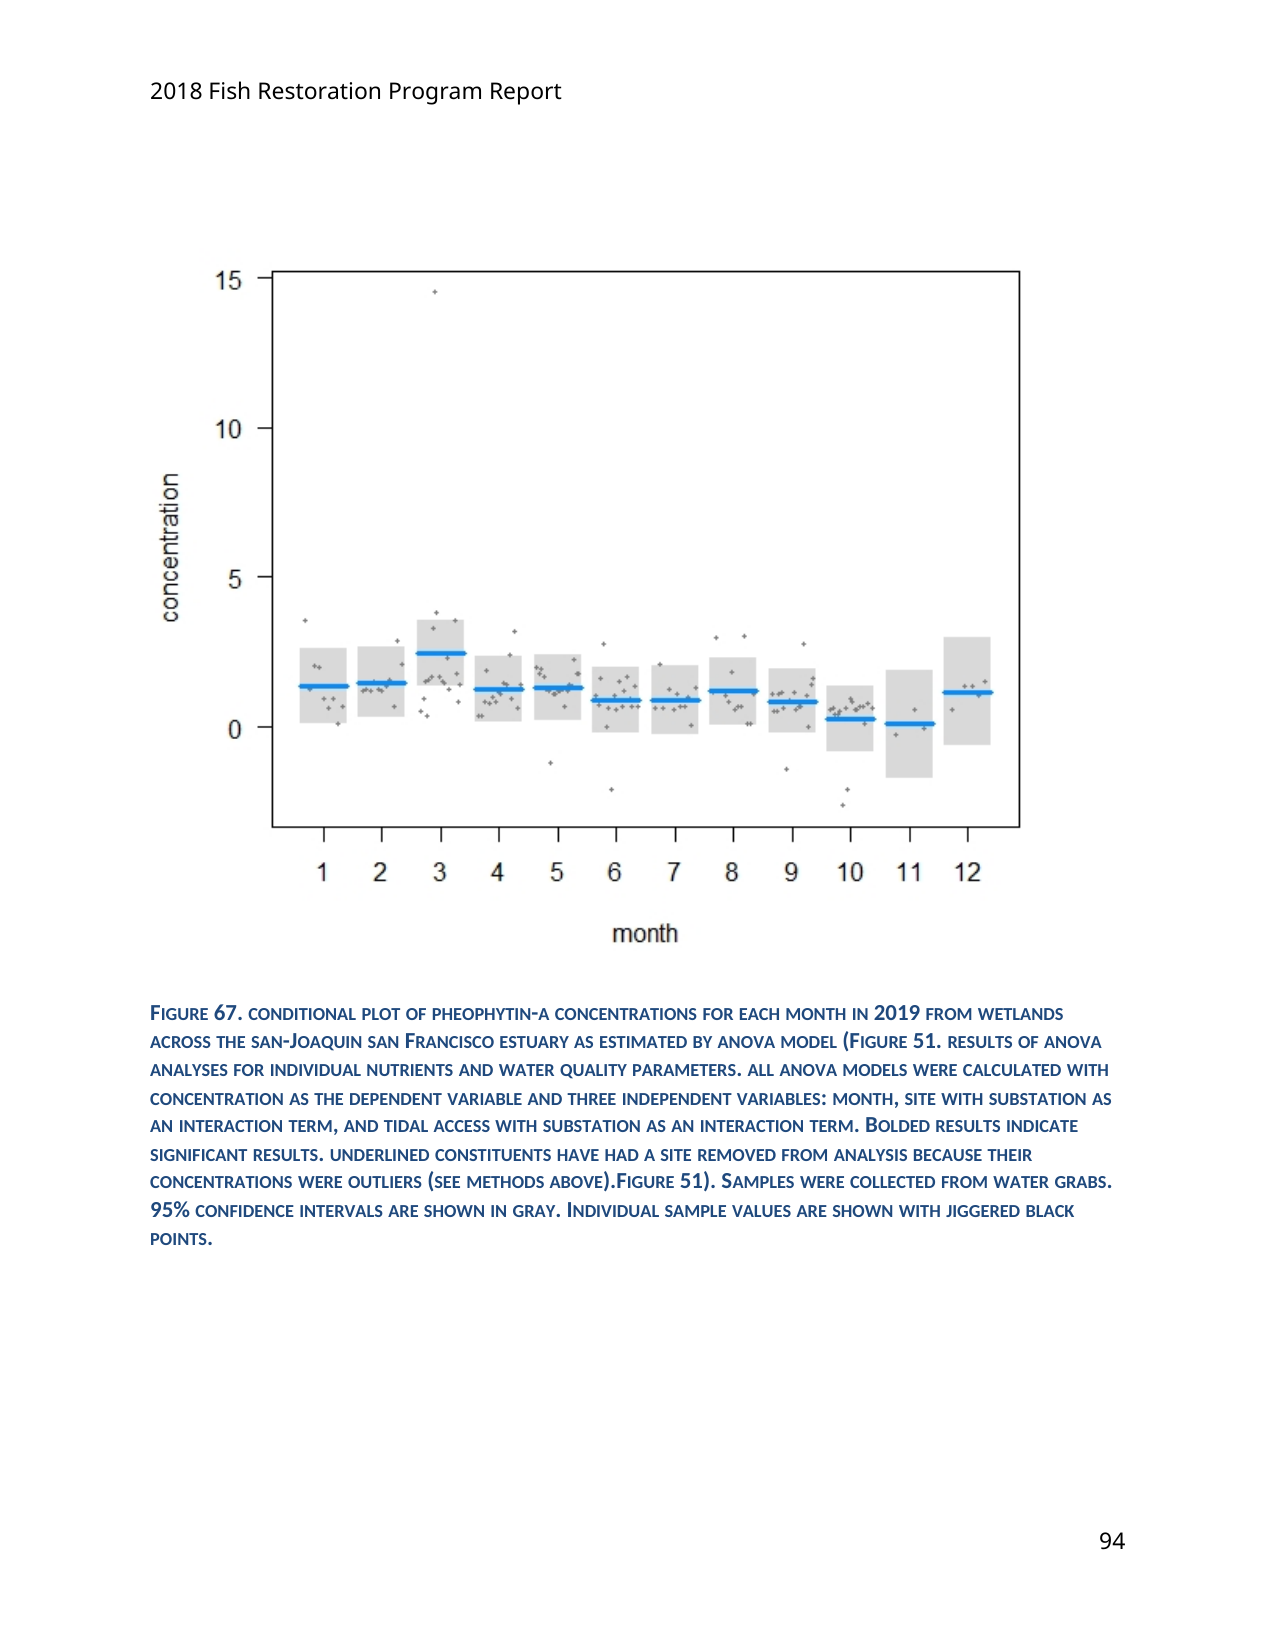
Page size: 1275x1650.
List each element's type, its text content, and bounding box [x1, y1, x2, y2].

picture [150, 150, 1083, 980]
text Figure 67. conditional plot of pheophytin-a concentrations for each month in 2019 from wetlands across the san-Joaquin san Francisco estuary as estimated by anova model (Figure 51). Samples were collected from water grabs. 95% confidence intervals are shown in gray. Individual sample values are shown with jiggered black points. [150, 998, 1125, 1251]
